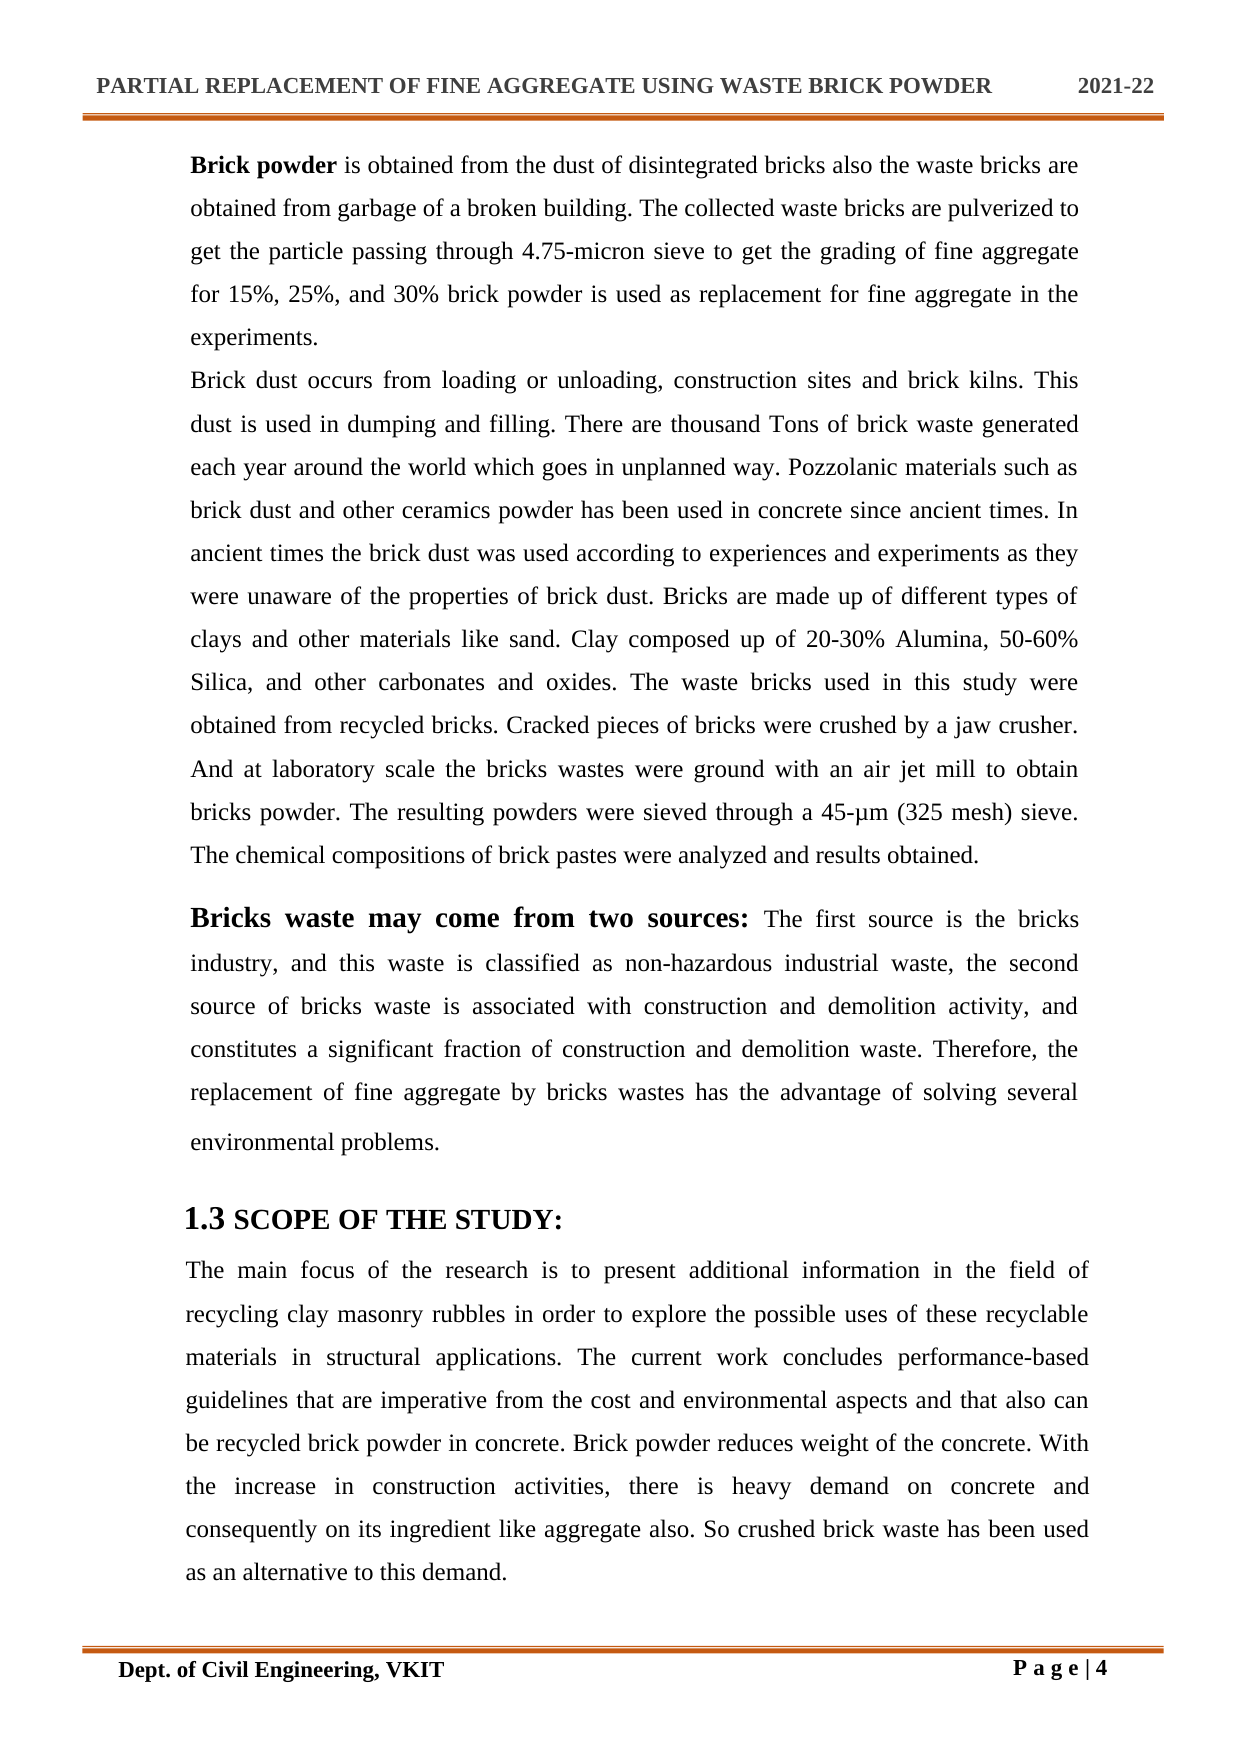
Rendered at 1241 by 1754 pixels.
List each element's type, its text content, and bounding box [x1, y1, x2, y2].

text Bricks waste may come from two sources: The first source is the bricks industry, and this waste is classified as non-hazardous industrial waste, the second source of bricks waste is associated with construction and demolition activity, and constitutes a significant fraction of construction and demolition waste. Therefore, the replacement of fine aggregate by bricks wastes has the advantage of solving several environmental problems. [190, 900, 1079, 1156]
text Brick powder is obtained from the dust of disintegrated bricks also the waste bricks are obtained from garbage of a broken building. The collected waste bricks are pulverized to get the particle passing through 4.75-micron sieve to get the grading of fine aggregate for 15%, 25%, and 30% brick powder is used as replacement for fine aggregate in the experiments. [190, 150, 1079, 351]
subtitle 1.3 SCOPE OF THE STUDY: [150, 1198, 1090, 1236]
text Brick dust occurs from loading or unloading, construction sites and brick kilns. This dust is used in dumping and filling. There are thousand Tons of brick waste generated each year around the world which goes in unplanned way. Pozzolanic materials such as brick dust and other ceramics powder has been used in concrete since ancient times. In ancient times the brick dust was used according to experiences and experiments as they were unaware of the properties of brick dust. Bricks are made up of different types of clays and other materials like sand. Clay composed up of 20-30% Alumina, 50-60% Silica, and other carbonates and oxides. The waste bricks used in this study were obtained from recycled bricks. Cracked pieces of bricks were crushed by a jaw crusher. And at laboratory scale the bricks wastes were ground with an air jet mill to obtain bricks powder. The resulting powders were sieved through a 45-µm (325 mesh) sieve. The chemical compositions of brick pastes were analyzed and results obtained. [190, 366, 1079, 869]
subtitle The main focus of the research is to present additional information in the field of recycling clay masonry rubbles in order to explore the possible uses of these recyclable materials in structural applications. The current work concludes performance-based guidelines that are imperative from the cost and environmental aspects and that also can be recycled brick powder in concrete. Brick powder reduces weight of the concrete. With the increase in construction activities, there is heavy demand on concrete and consequently on its ingredient like aggregate also. So crushed brick waste has been used as an alternative to this demand. [185, 1256, 1090, 1586]
